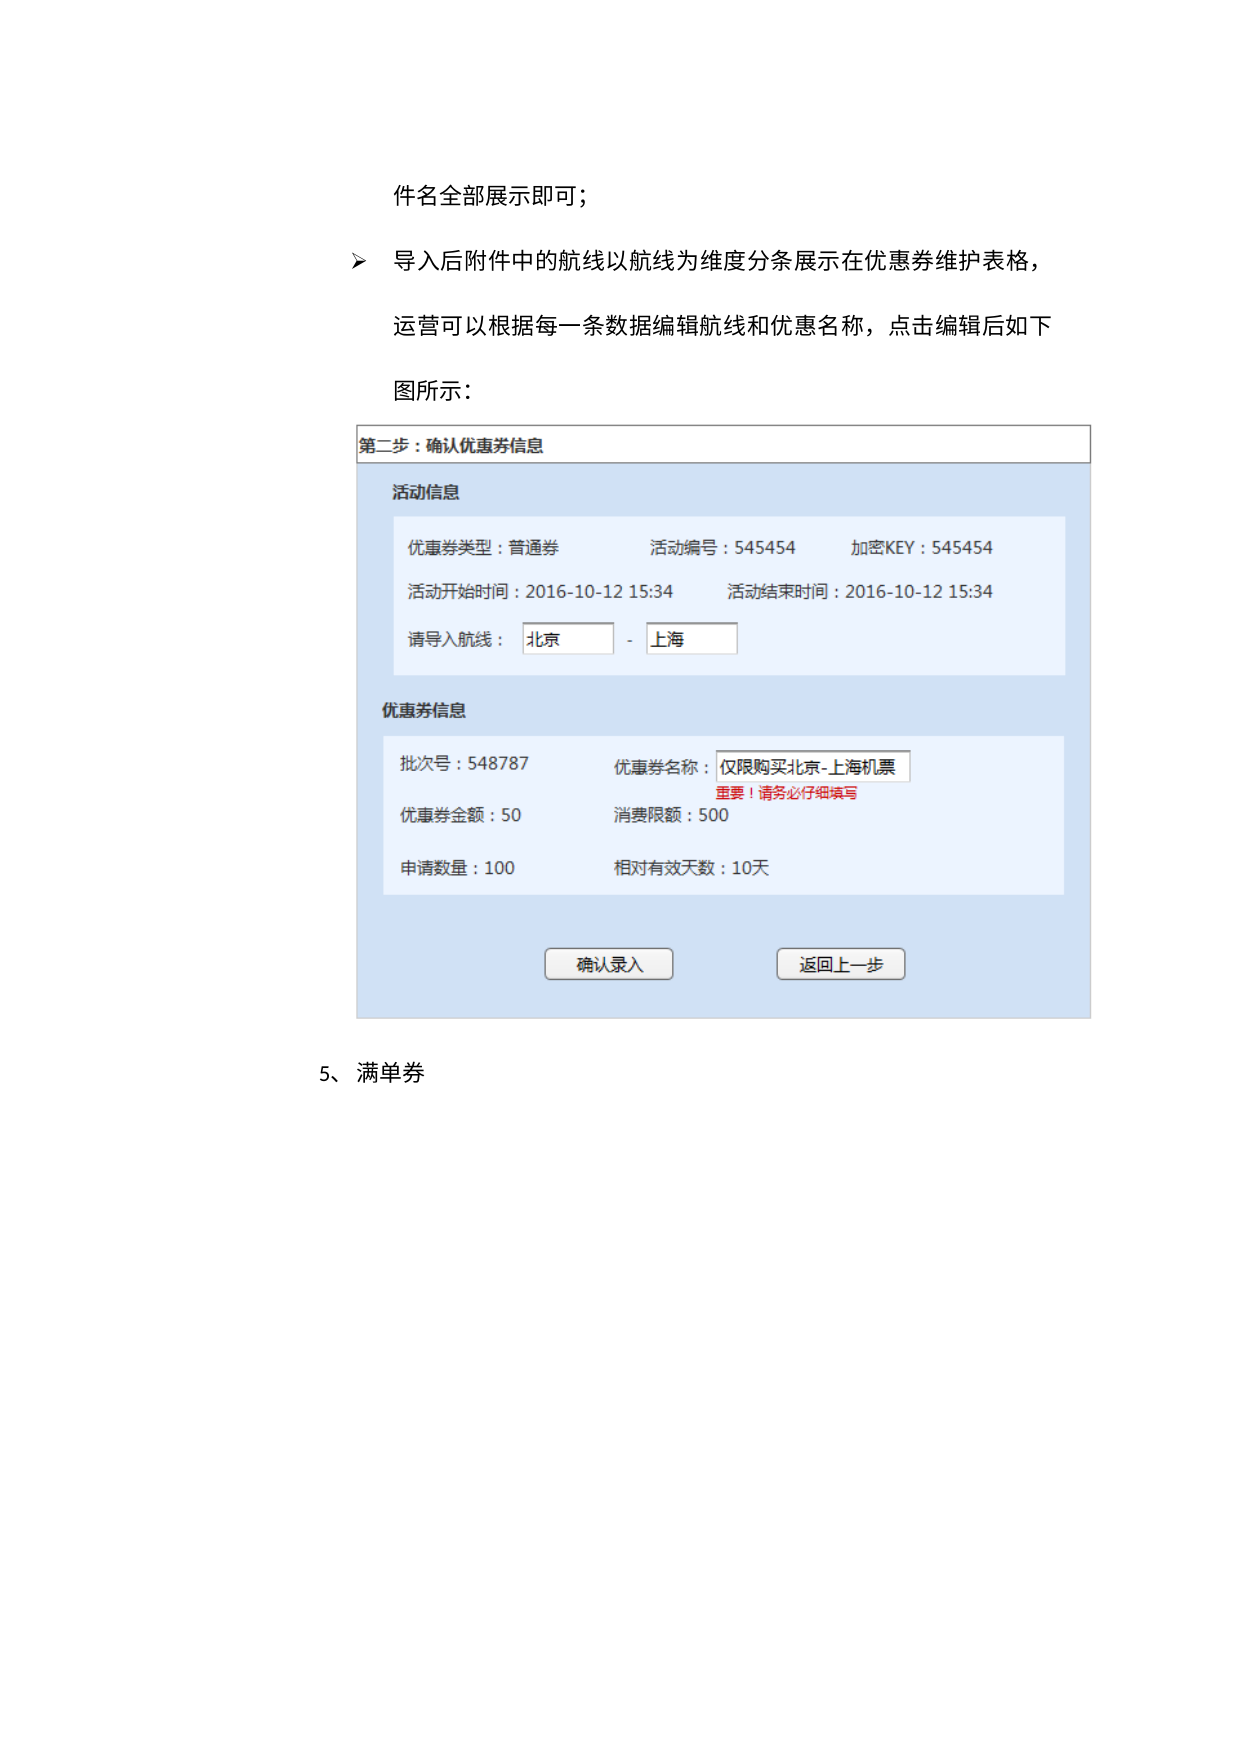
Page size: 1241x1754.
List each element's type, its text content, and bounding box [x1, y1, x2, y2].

list 满单券 [319, 1039, 1053, 1104]
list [350, 162, 1053, 227]
picture [350, 422, 1099, 1028]
list 导入后附件中的航线以航线为维度分条展示在优惠券维护表格，运营可以根据每一条数据编辑航线和优惠名称，点击编辑后如下图所示： [350, 227, 1053, 422]
